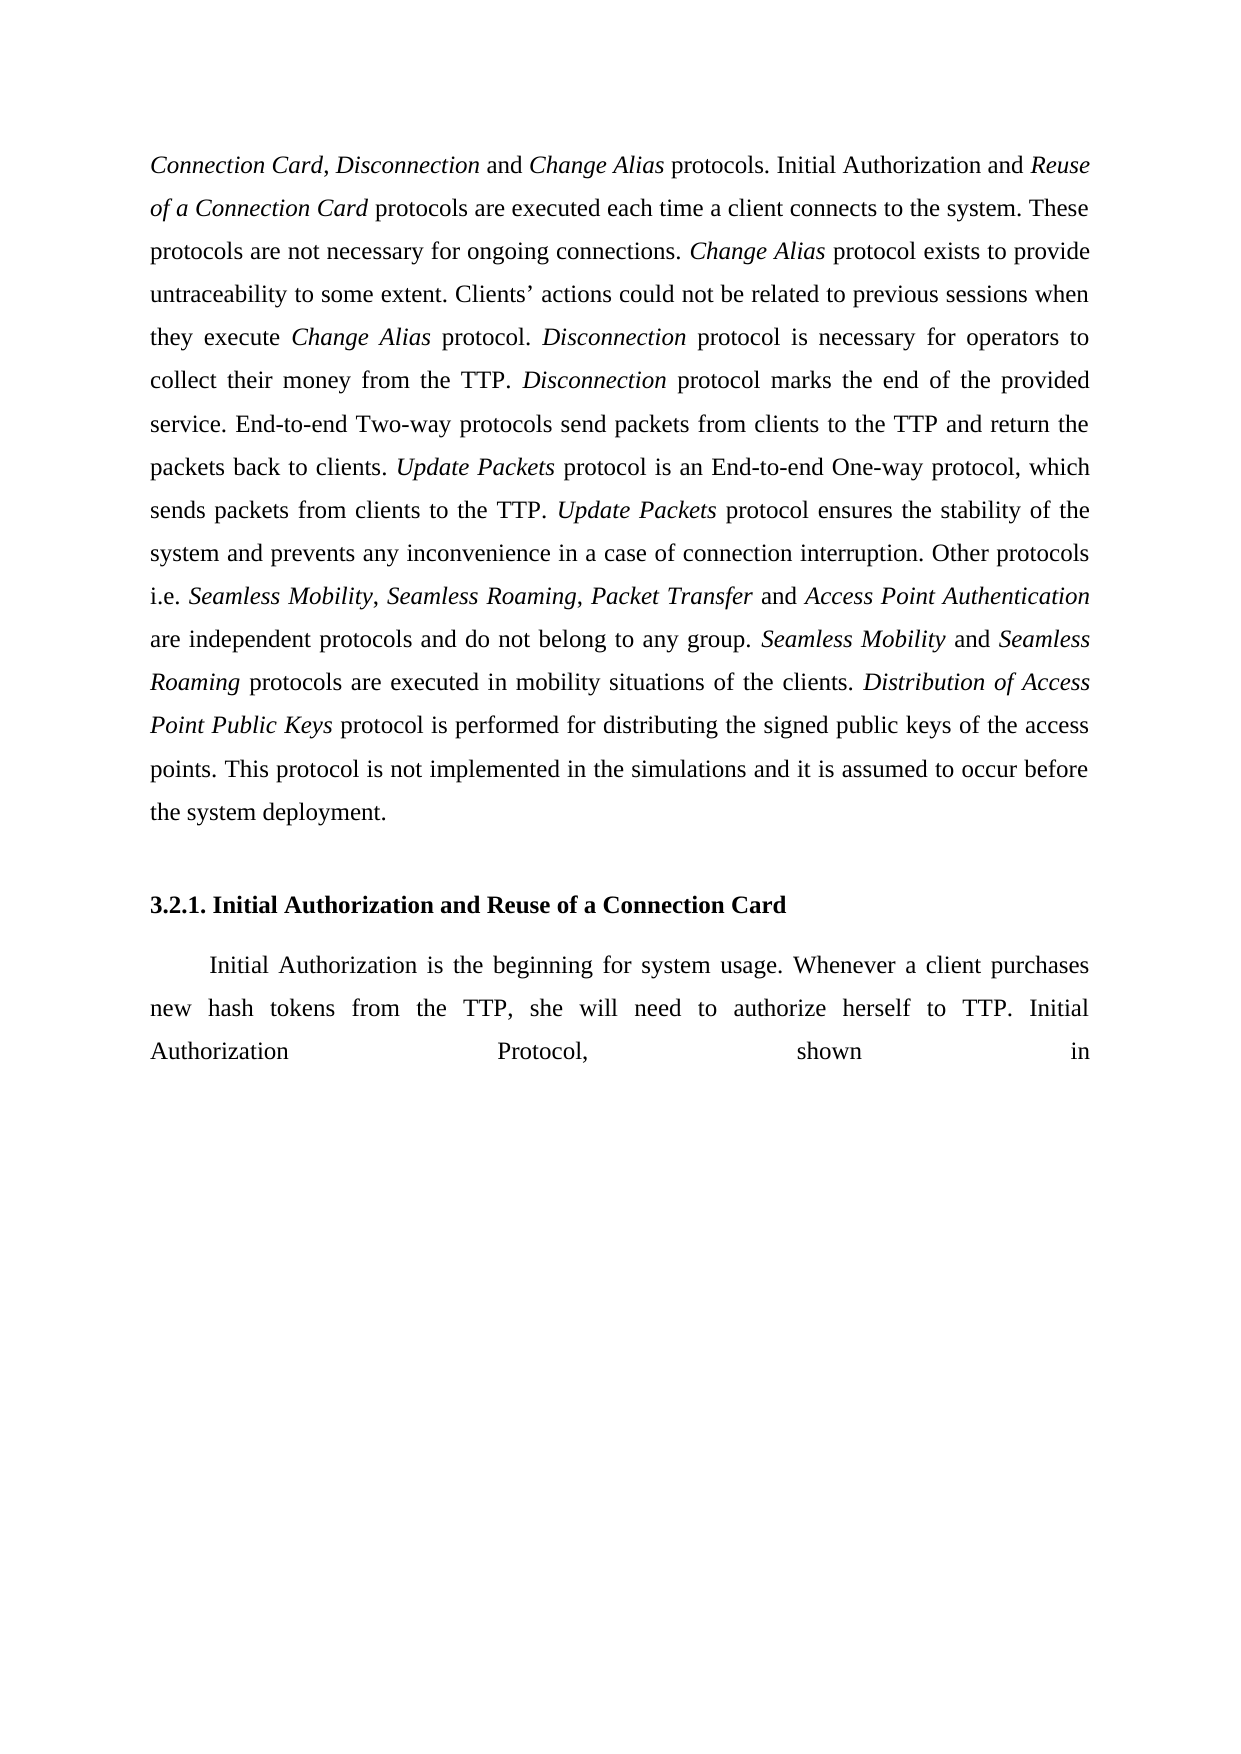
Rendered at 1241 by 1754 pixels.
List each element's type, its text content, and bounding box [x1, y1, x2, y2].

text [150, 150, 1090, 826]
subtitle 3.2.1. Initial Authorization and Reuse of a Connection Card [150, 890, 1090, 919]
